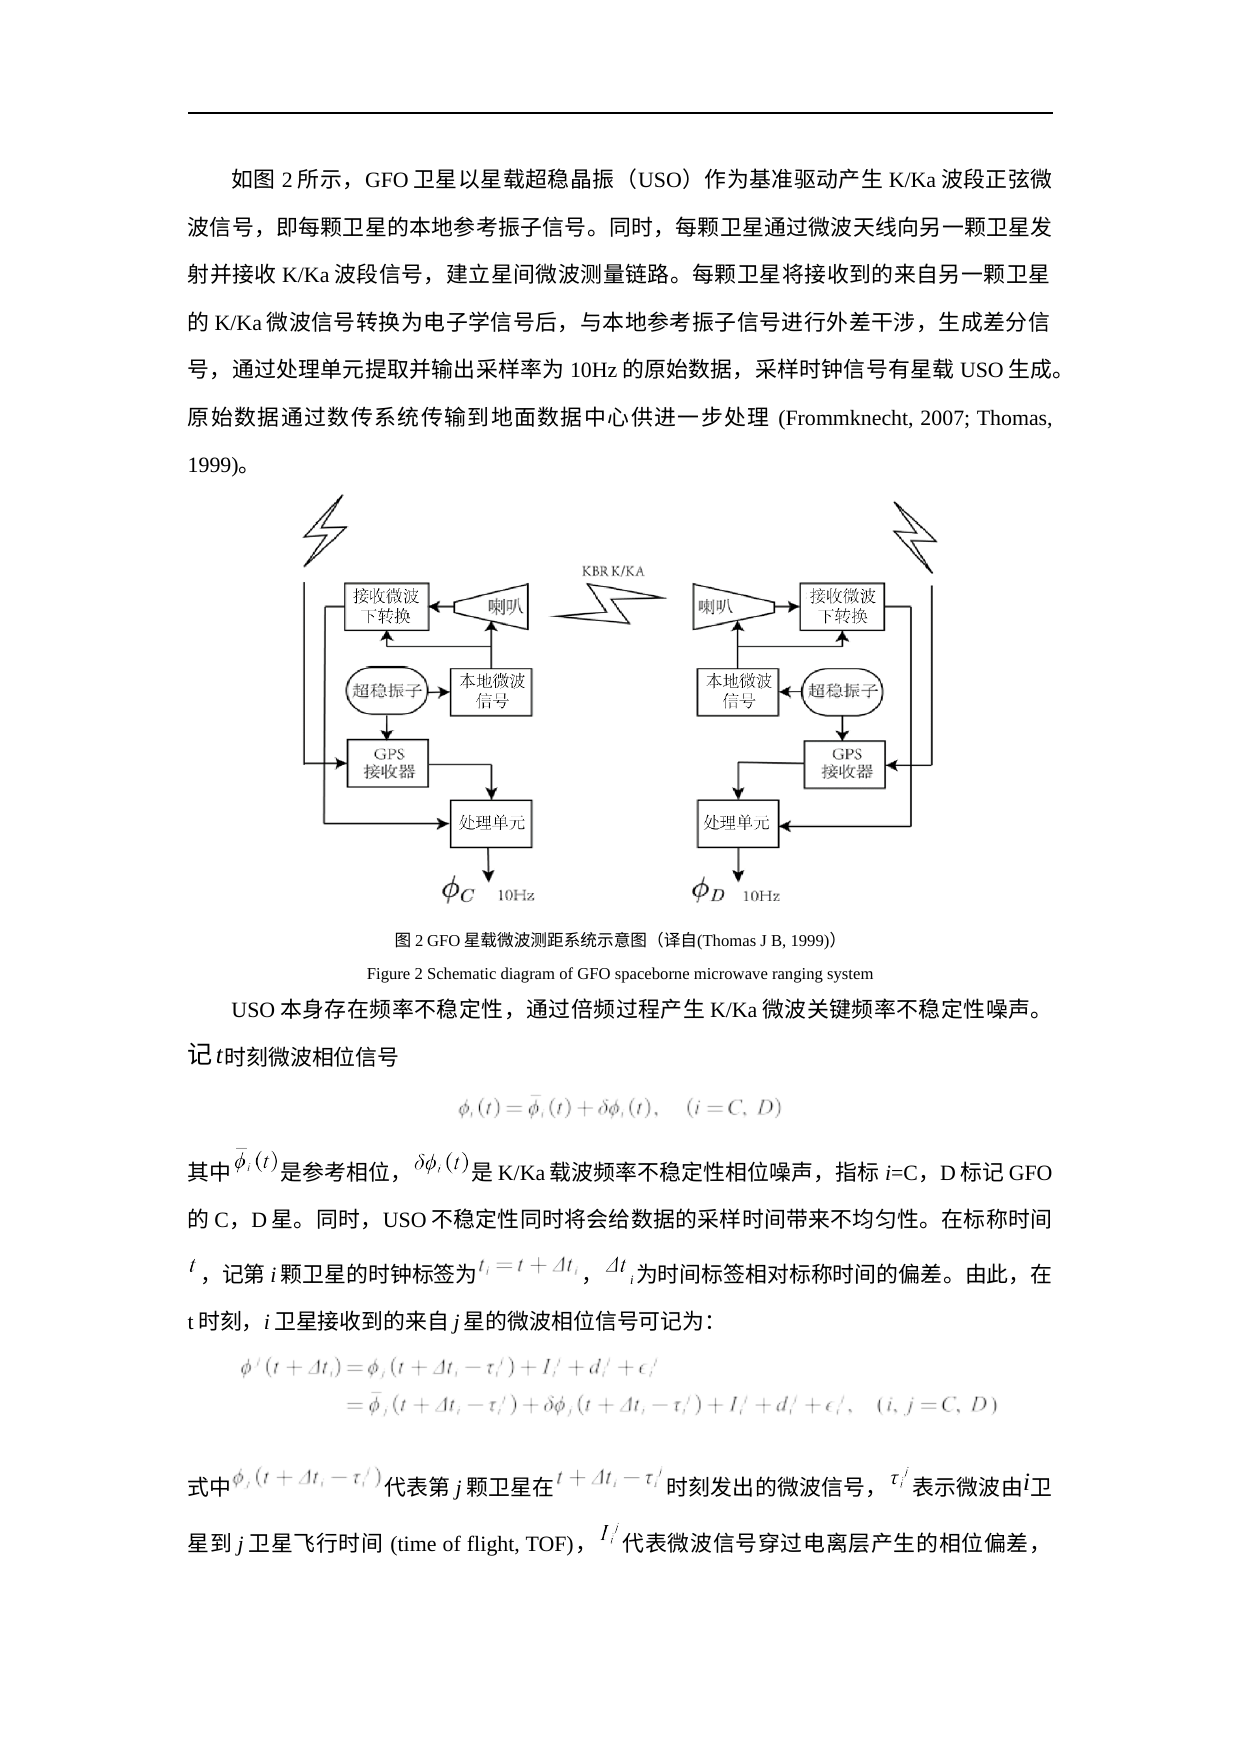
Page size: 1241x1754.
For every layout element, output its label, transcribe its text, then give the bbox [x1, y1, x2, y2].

text 图 2 GFO星载微波测距系统示意图（译自(Thomas J B, 1999)） [187, 927, 1053, 952]
picture [302, 494, 938, 913]
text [187, 1462, 1053, 1558]
text 如图 2所示，GFO卫星以星载超稳晶振（USO）作为基准驱动产生K/Ka波段正弦微波信号，即每颗卫星的本地参考振子信号。同时，每颗卫星通过微波天线向另一颗卫星发射并接收K/Ka波段信号，建立星间微波测量链路。每颗卫星将接收到的来自另一颗卫星的K/Ka微波信号转换为电子学信号后，与本地参考振子信号进行外差干涉，生成差分信号，通过处理单元提取并输出采样率为10Hz的原始数据，采样时钟信号有星载USO生成。原始数据通过数传系统传输到地面数据中心供进一步处理 (Frommknecht, 2007; Thomas, 1999)。 [187, 162, 1053, 479]
text USO本身存在频率不稳定性，通过倍频过程产生K/Ka微波关键频率不稳定性噪声。时刻微波相位信号 [187, 992, 1053, 1072]
text 其中是参考相位，是K/Ka载波频率不稳定性相位噪声，指标i=C，D标记GFO的C，D星。同时，USO不稳定性同时将会给数据的采样时间带来不均匀性。在标称时间，记第i颗卫星的时钟标签为，i为时间标签相对标称时间的偏差。由此，在t时刻，i卫星接收到的来自j星的微波相位信号可记为： [187, 1140, 1053, 1336]
text Figure 2 Schematic diagram of GFO spaceborne microwave ranging system [187, 964, 1053, 983]
